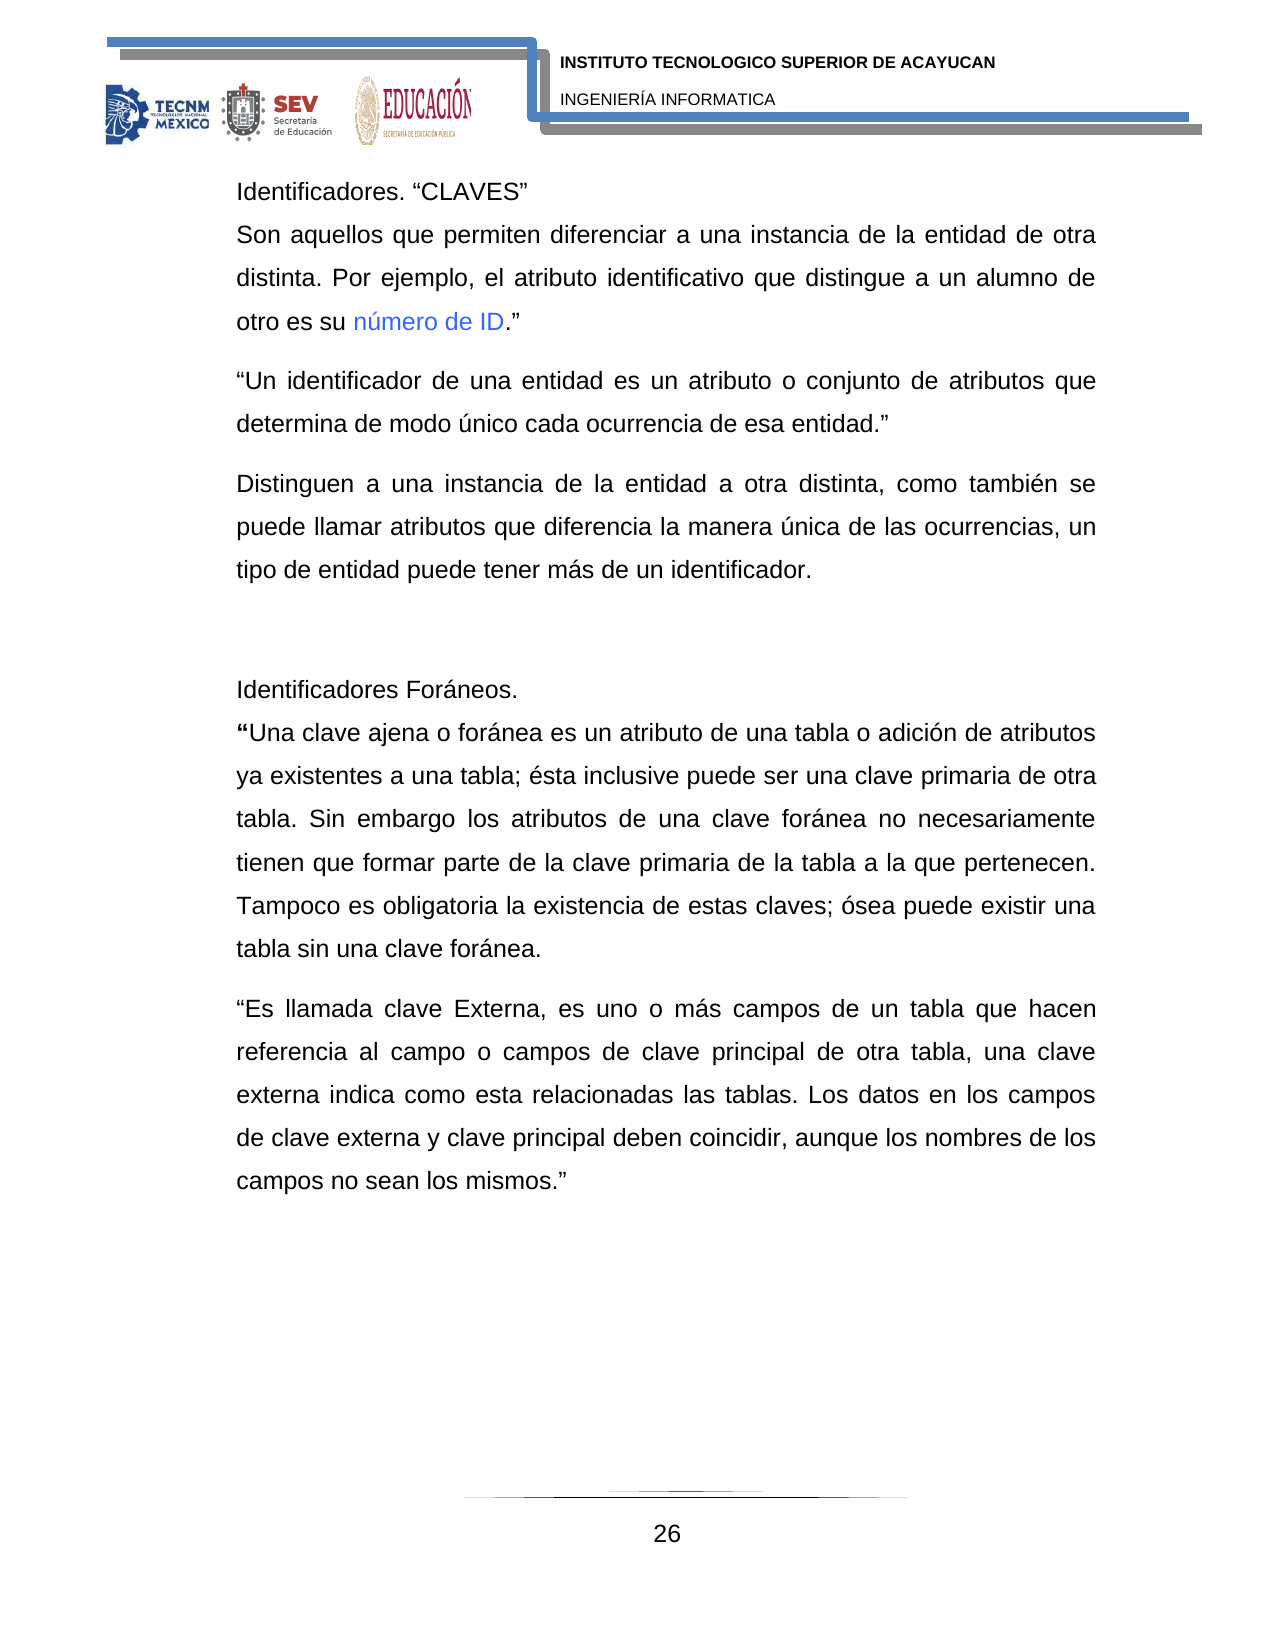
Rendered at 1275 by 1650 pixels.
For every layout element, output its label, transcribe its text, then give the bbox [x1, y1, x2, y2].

subtitle Identificadores. “CLAVES” [236, 177, 1098, 206]
text Son aquellos que permiten diferenciar a una instancia de la entidad de otra distinta. Por ejemplo, el atributo identificativo que distingue a un alumno de otro es su número de ID.” [236, 220, 1098, 335]
text Distinguen a una instancia de la entidad a otra distinta, como también se puede llamar atributos que diferencia la manera única de las ocurrencias, un tipo de entidad puede tener más de un identificador. [236, 469, 1098, 584]
text “Una clave ajena o foránea es un atributo de una tabla o adición de atributos ya existentes a una tabla; ésta inclusive puede ser una clave primaria de otra tabla. Sin embargo los atributos de una clave foránea no necesariamente tienen que formar parte de la clave primaria de la tabla a la que pertenecen. Tampoco es obligatoria la existencia de estas claves; ósea puede existir una tabla sin una clave foránea. [236, 718, 1098, 963]
text “Un identificador de una entidad es un atributo o conjunto de atributos que determina de modo único cada ocurrencia de esa entidad.” [236, 366, 1098, 438]
picture [355, 76, 471, 145]
text “Es llamada clave Externa, es uno o más campos de un tabla que hacen referencia al campo o campos de clave principal de otra tabla, una clave externa indica como esta relacionadas las tablas. Los datos en los campos de clave externa y clave principal deben coincidir, aunque los nombres de los campos no sean los mismos.” [236, 994, 1098, 1195]
picture [101, 75, 339, 151]
subtitle Identificadores Foráneos. [236, 675, 1098, 704]
